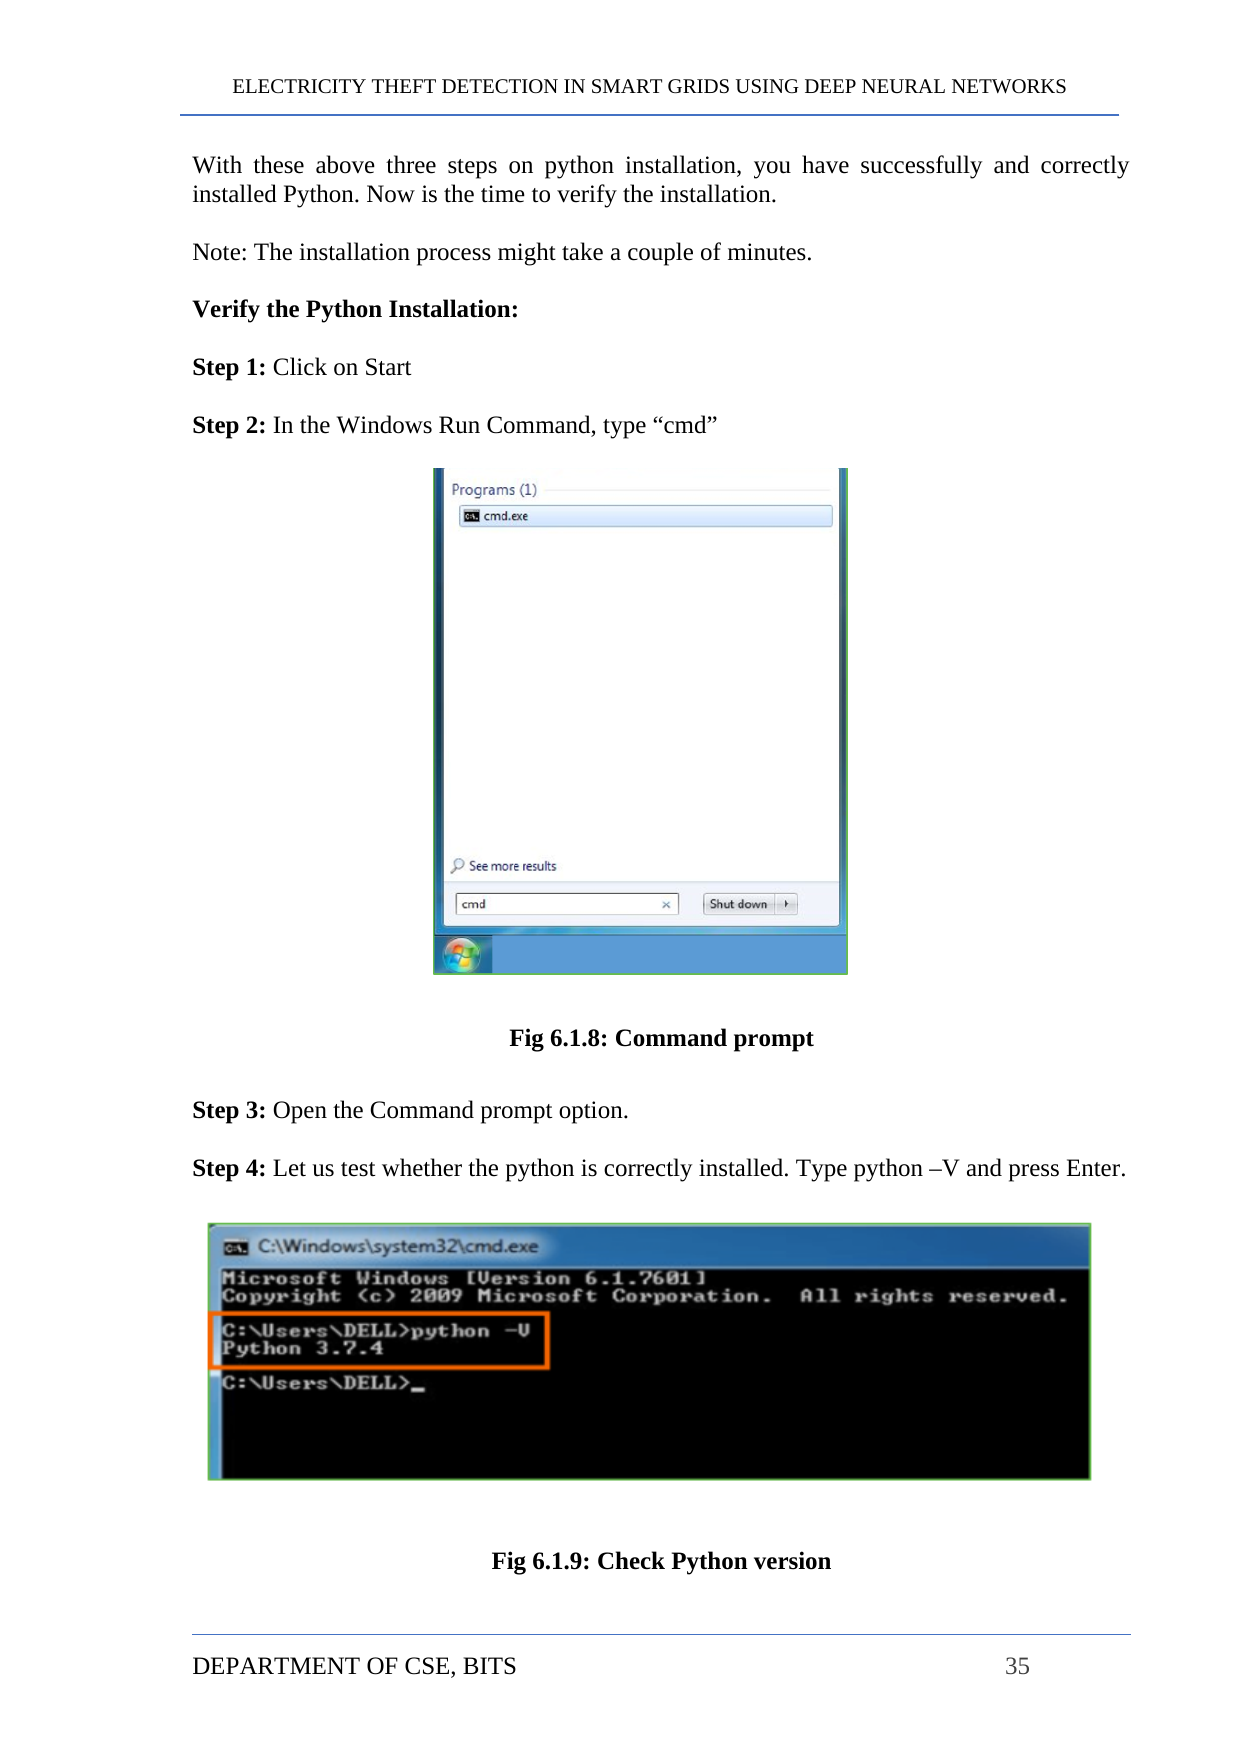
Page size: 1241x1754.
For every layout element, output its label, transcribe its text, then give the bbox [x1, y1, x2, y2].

text With these above three steps on python installation, you have successfully and correctly installed Python. Now is the time to verify the installation. [180, 150, 1119, 207]
text Step 3: Open the Command prompt option. [192, 1095, 1131, 1124]
text Note: The installation process might take a couple of minutes. [192, 237, 1131, 265]
text Step 1: Click on Start [192, 352, 1131, 381]
text Fig 6.1.8: Command prompt [192, 1023, 1131, 1052]
picture [412, 468, 911, 980]
picture [192, 1211, 1167, 1506]
text Fig 6.1.9: Check Python version [192, 1546, 1131, 1575]
text Verify the Python Installation: [192, 294, 1131, 323]
text Step 4: Let us test whether the python is correctly installed. Type python –V and press Enter. [192, 1153, 1131, 1182]
text Step 2: In the Windows Run Command, type “cmd” [192, 410, 1131, 439]
